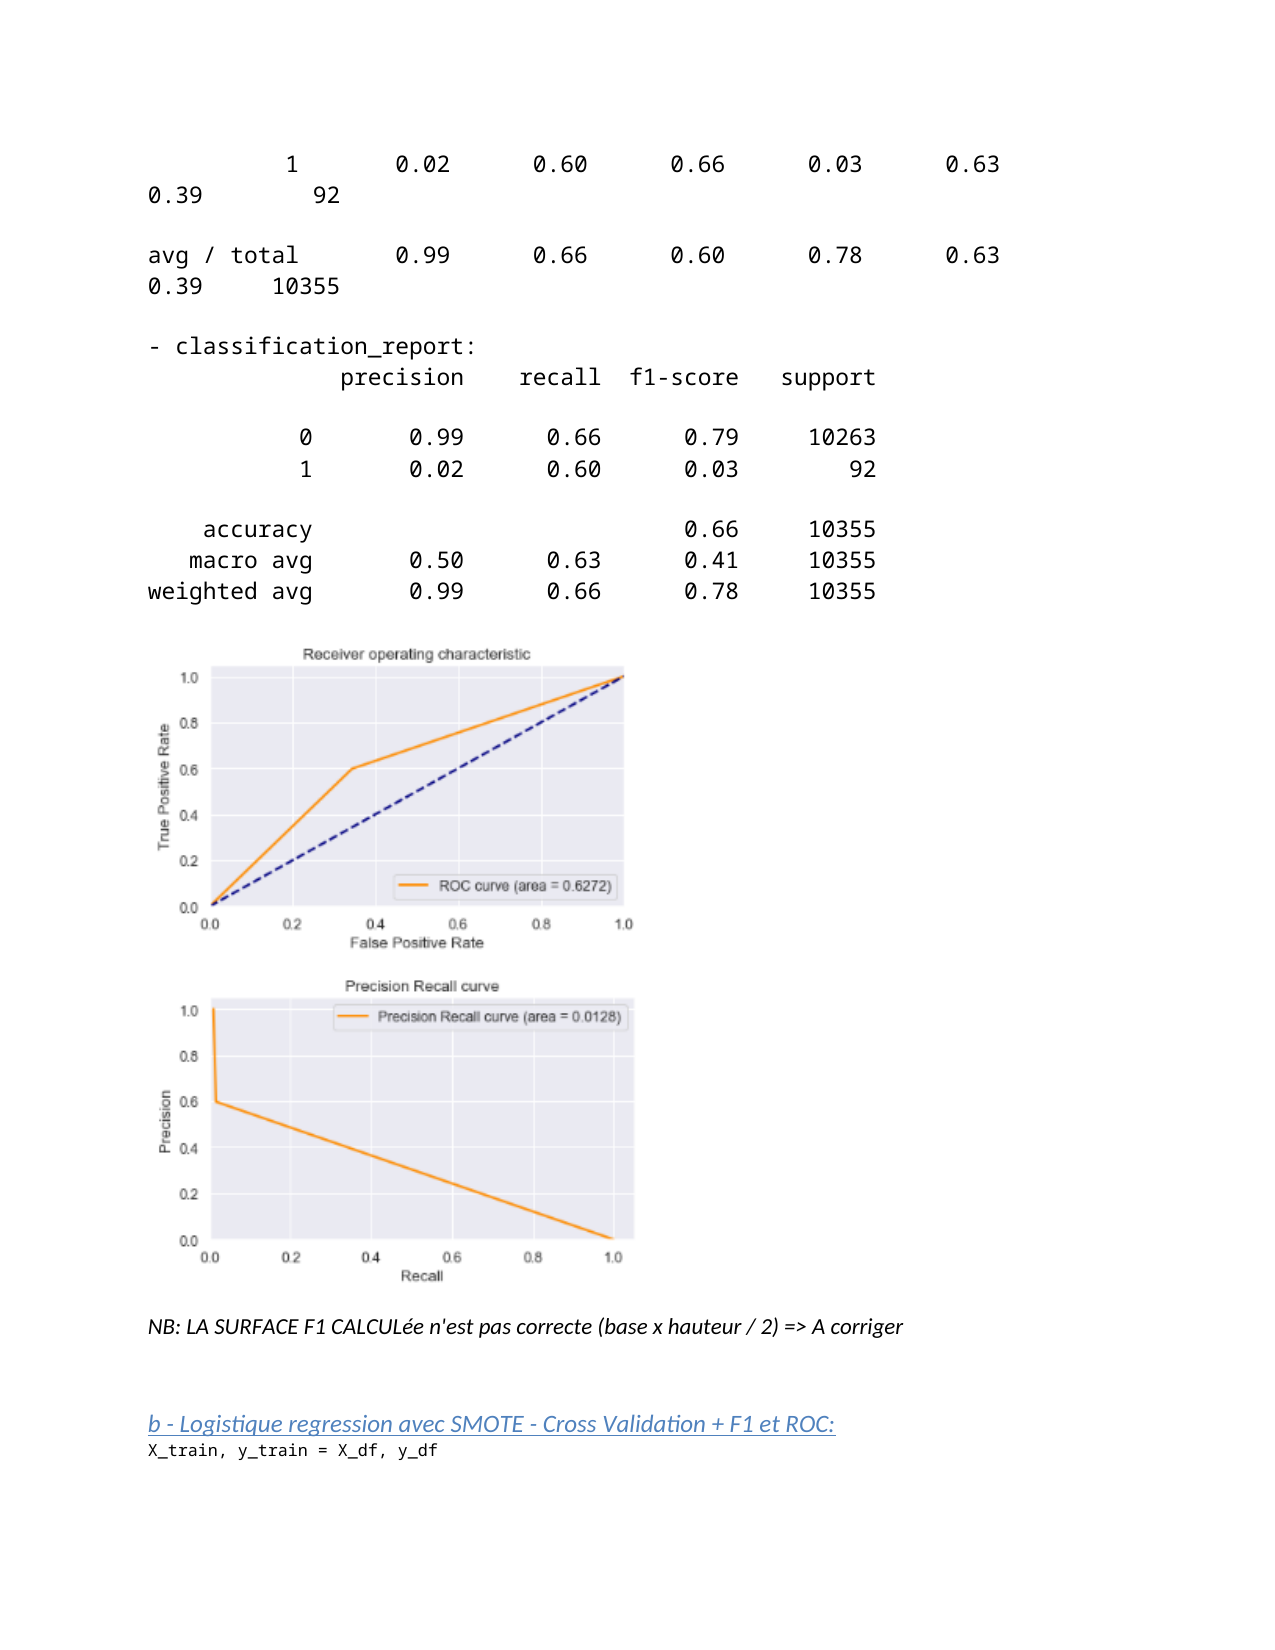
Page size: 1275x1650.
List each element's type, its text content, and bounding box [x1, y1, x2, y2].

text NB: LA SURFACE F1 CALCULée n'est pas correcte (base x hauteur / 2) => A corriger [148, 1312, 1127, 1340]
subtitle b - Logistique regression avec SMOTE - Cross Validation + F1 et ROC: [148, 1408, 1127, 1439]
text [148, 1439, 1127, 1481]
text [148, 148, 1127, 1291]
picture [147, 635, 651, 1292]
